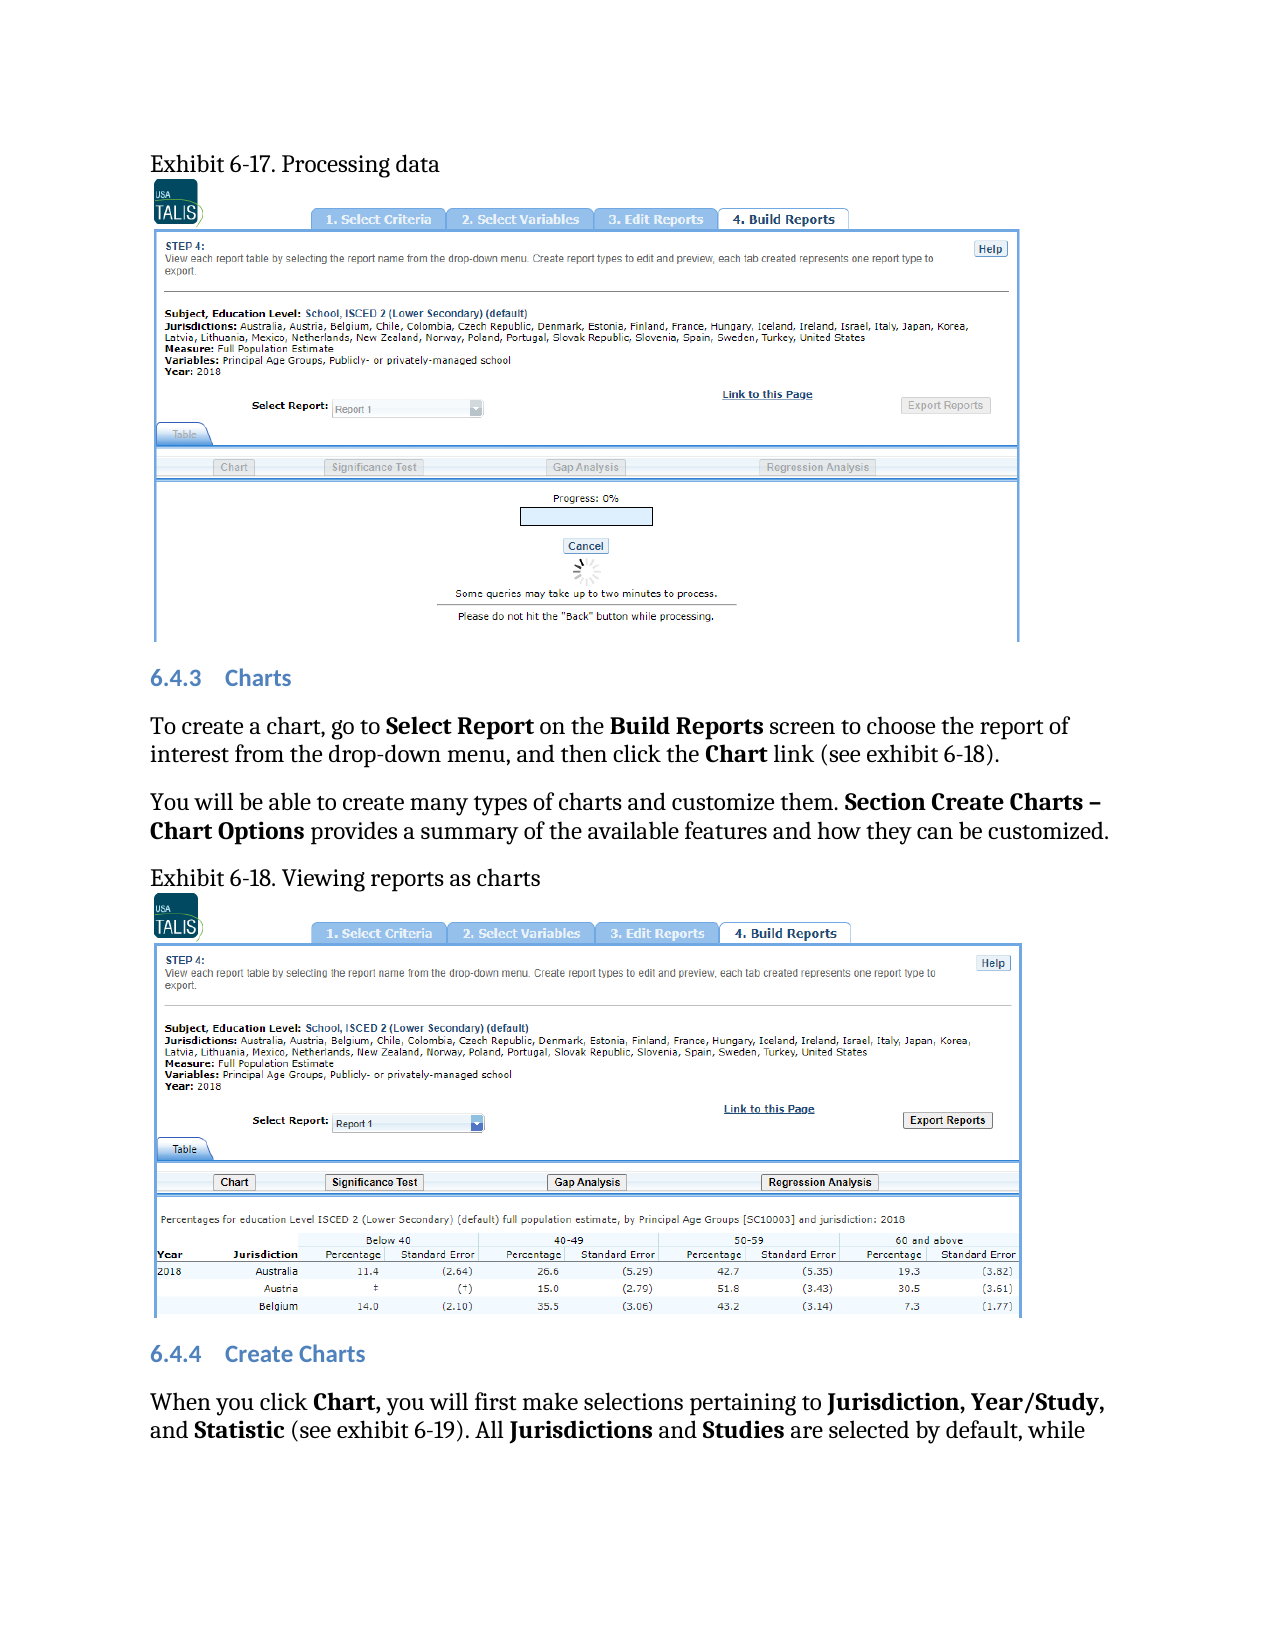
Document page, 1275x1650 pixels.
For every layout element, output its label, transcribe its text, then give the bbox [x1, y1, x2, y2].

text You will be able to create many types of charts and customize them. Section Create Charts – Chart Options provides a summary of the available features and how they can be customized. [150, 788, 1125, 845]
subtitle 6.4.4 Create Charts [150, 1338, 1125, 1369]
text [150, 1388, 1125, 1445]
picture [150, 892, 1025, 1318]
text To create a chart, go to Select Report on the Build Reports screen to choose the report of interest from the drop-down menu, and then click the Chart link (see exhibit 6-18). [150, 712, 1125, 769]
subtitle 6.4.3 Charts [150, 662, 1125, 693]
picture [150, 178, 1025, 642]
